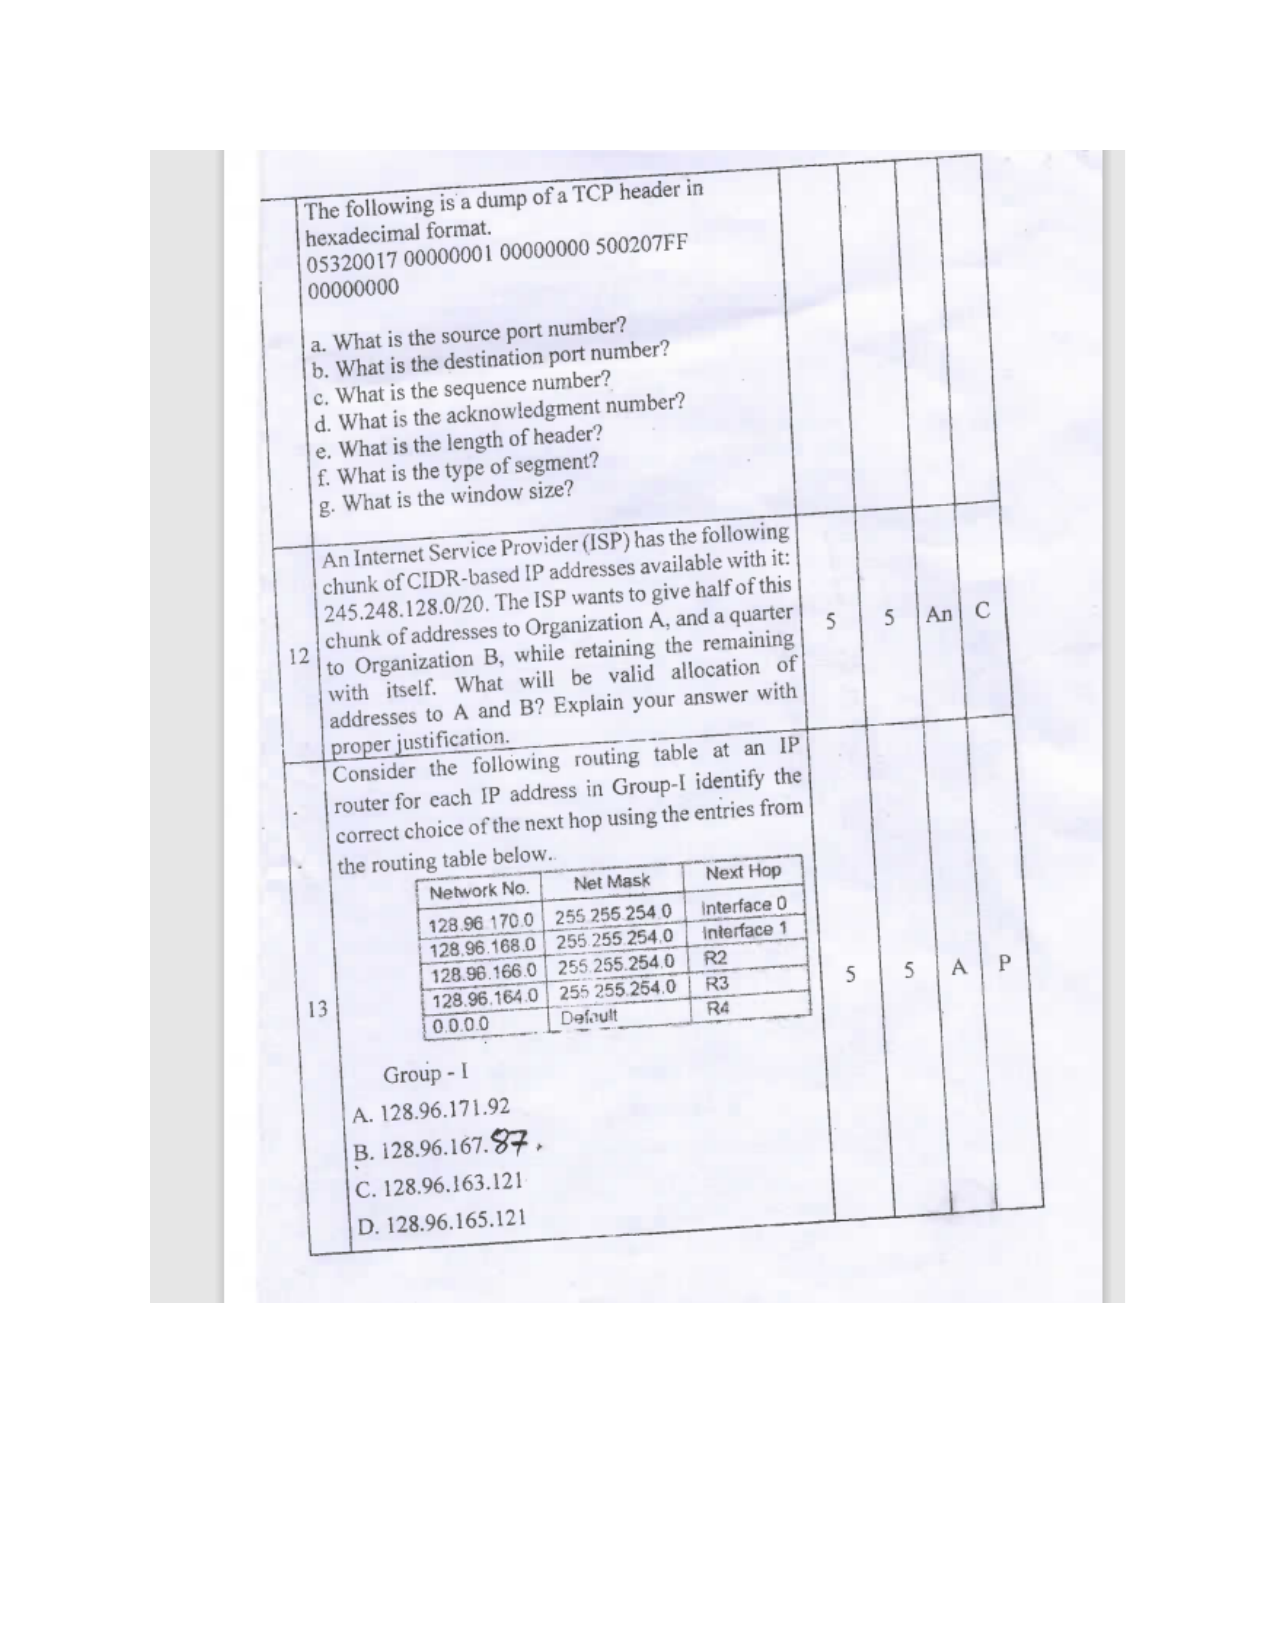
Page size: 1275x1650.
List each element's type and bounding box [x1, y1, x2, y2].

picture [150, 150, 1125, 1303]
